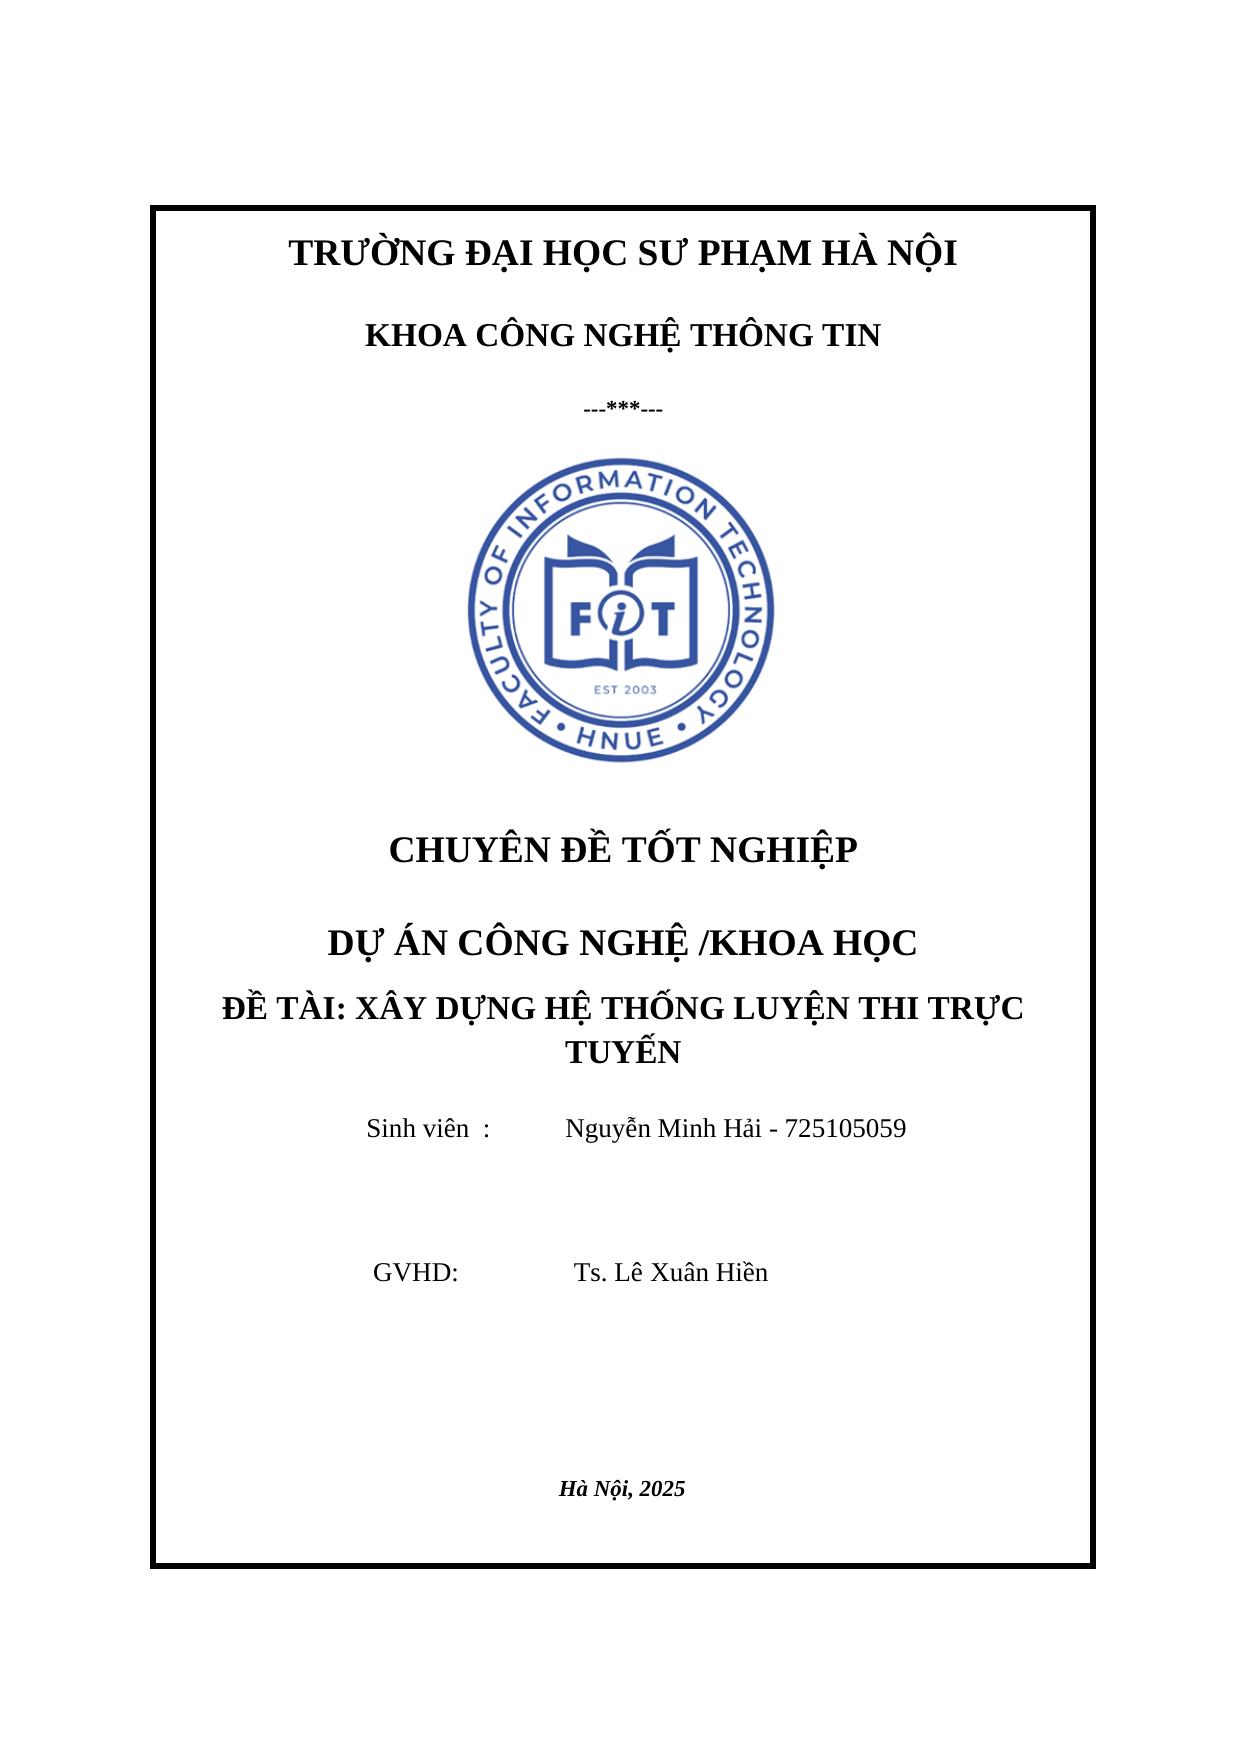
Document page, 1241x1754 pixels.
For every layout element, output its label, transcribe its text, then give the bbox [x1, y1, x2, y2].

table_header TRƯỜNG ĐẠI HỌC SƯ PHẠM HÀ NỘI KHOA CÔNG NGHỆ THÔNG TIN ---***--- [156, 211, 1090, 777]
table_cell CHUYÊN ĐỀ TỐT NGHIỆP DỰ ÁN CÔNG NGHỆ /KHOA HỌC ĐỀ TÀI: XÂY DỰNG HỆ THỐNG LUYỆN THI TRỰC TUYẾN Sinh viên : Nguyễn Minh Hải - 725105059 GVHD: Ts. Lê Xuân Hiền [156, 778, 1090, 1456]
picture [441, 447, 802, 778]
table_cell Hà Nội, 2025 [156, 1456, 1090, 1563]
